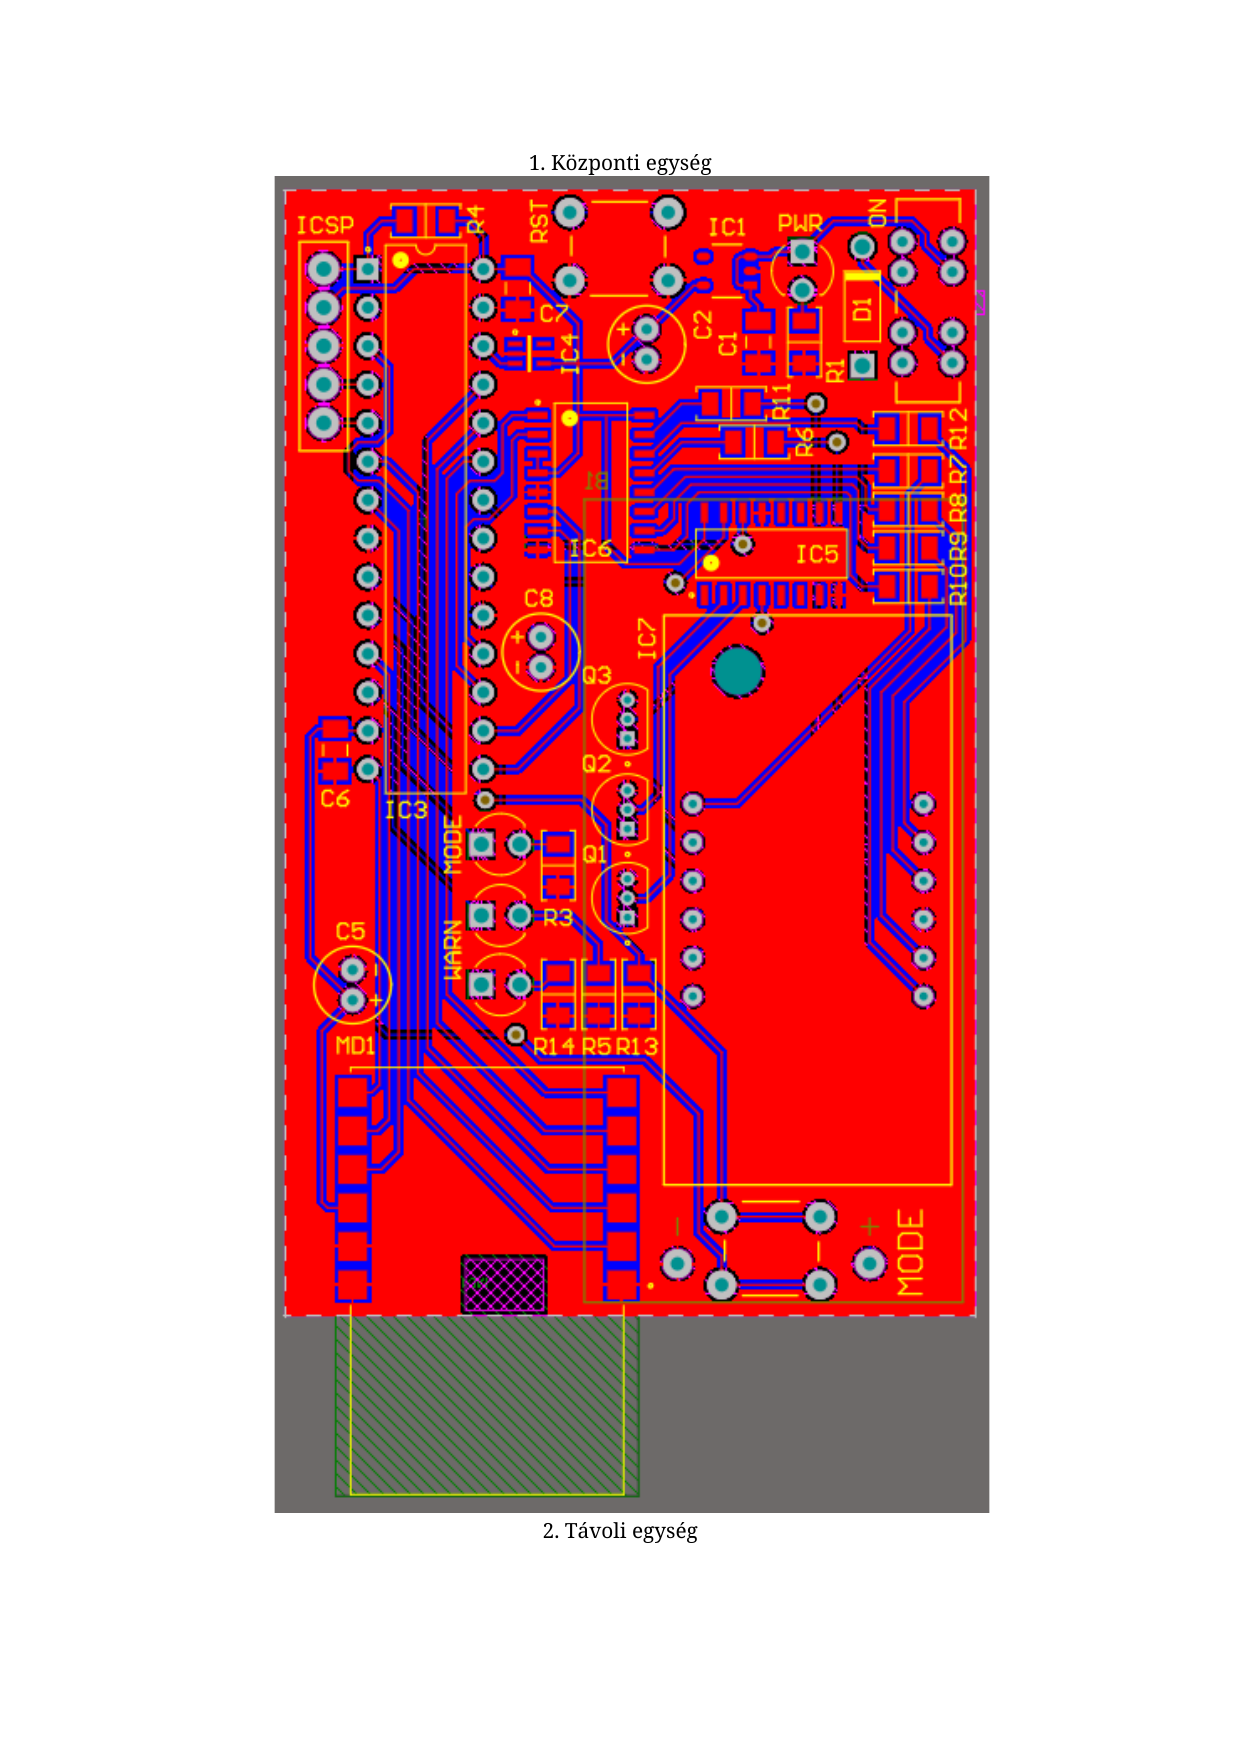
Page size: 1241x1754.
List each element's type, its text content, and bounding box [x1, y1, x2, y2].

text 1. Központi egység [148, 148, 1093, 176]
text 2. Távoli egység [148, 1516, 1093, 1545]
picture [274, 176, 990, 1513]
